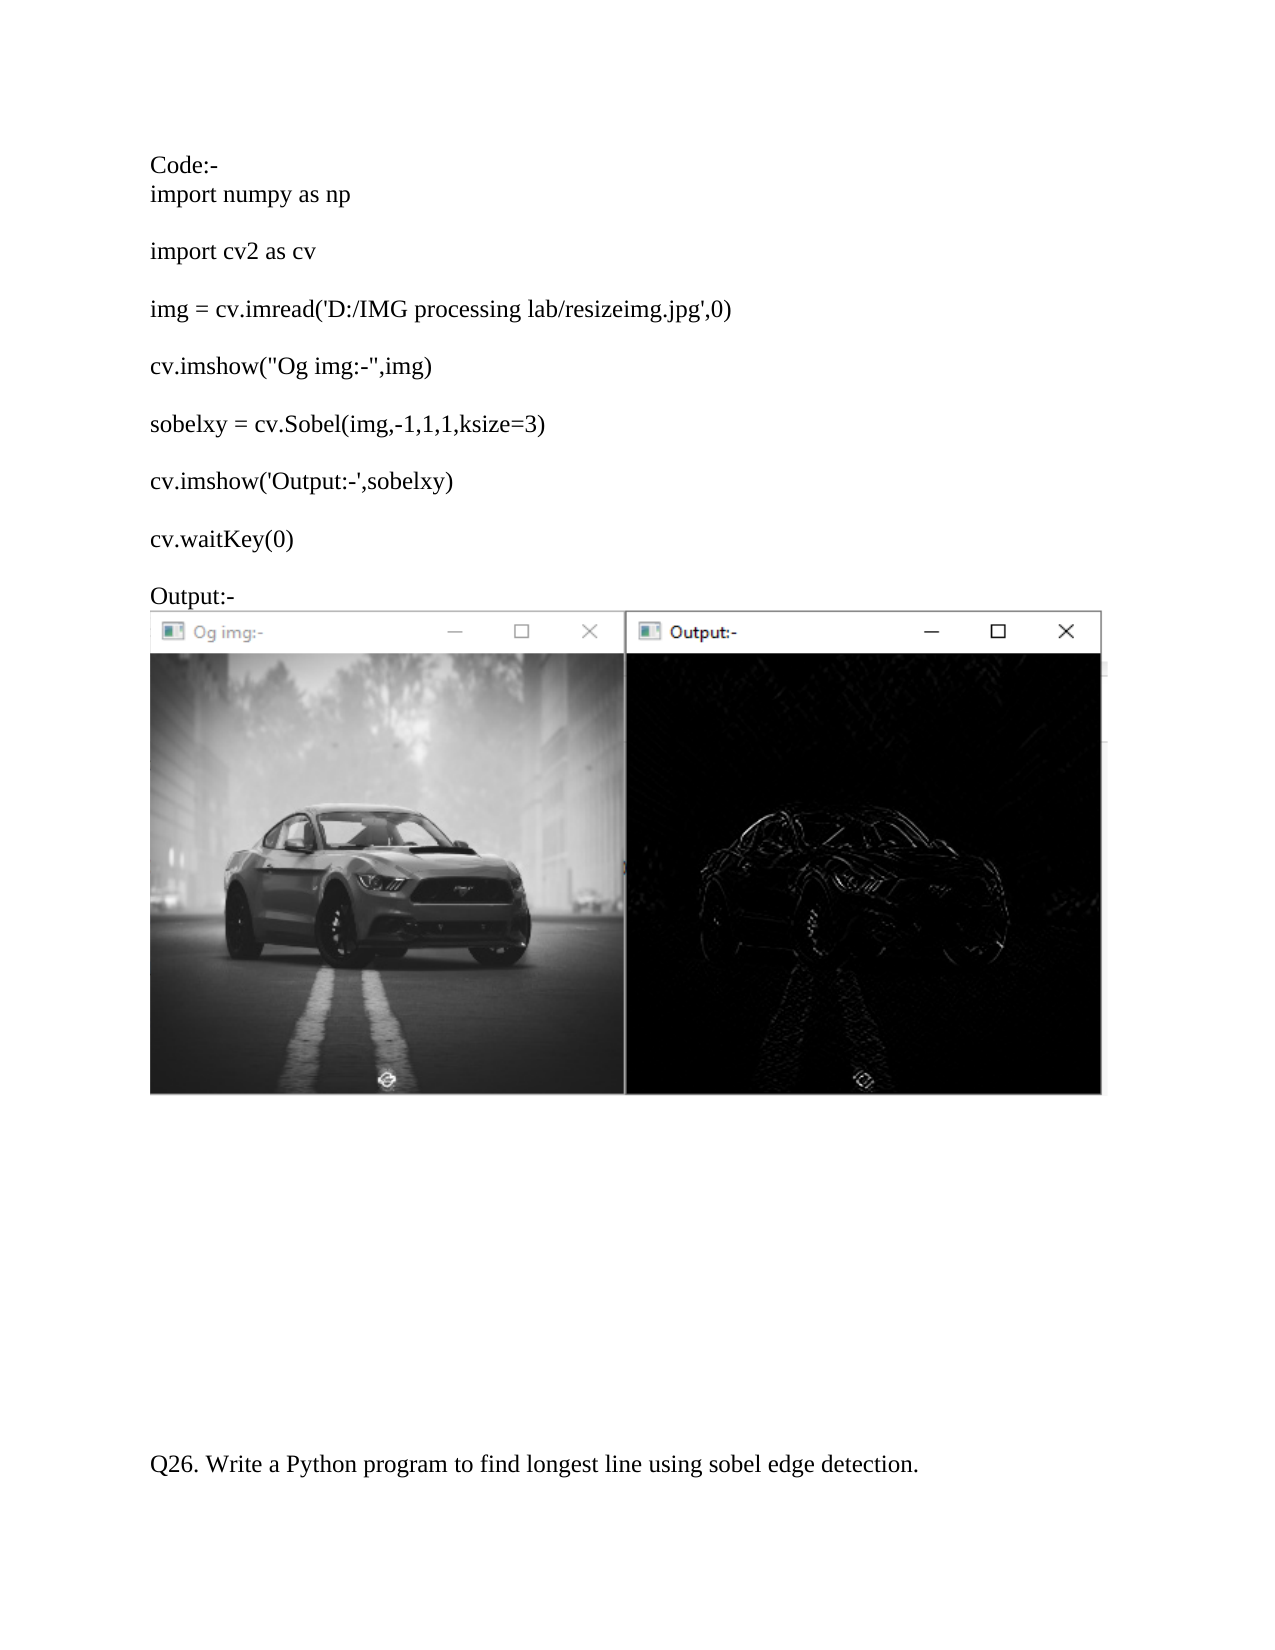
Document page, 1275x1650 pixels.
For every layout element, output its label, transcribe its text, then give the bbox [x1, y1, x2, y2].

picture [150, 610, 1108, 1096]
text cv.imshow('Output:-',sobelxy) [150, 466, 1125, 495]
text cv.waitKey(0) [150, 524, 1125, 552]
text import cv2 as cv [150, 236, 1125, 265]
text import numpy as np [150, 179, 1125, 207]
text Output:- [150, 581, 1125, 610]
text sobelxy = cv.Sobel(img,-1,1,1,ksize=3) [150, 409, 1125, 437]
text Q26. Write a Python program to find longest line using sobel edge detection. [150, 1449, 1125, 1477]
text cv.imshow("Og img:-",img) [150, 351, 1125, 380]
text Code:- [150, 150, 1125, 179]
text img = cv.imread('D:/IMG processing lab/resizeimg.jpg',0) [150, 294, 1125, 322]
